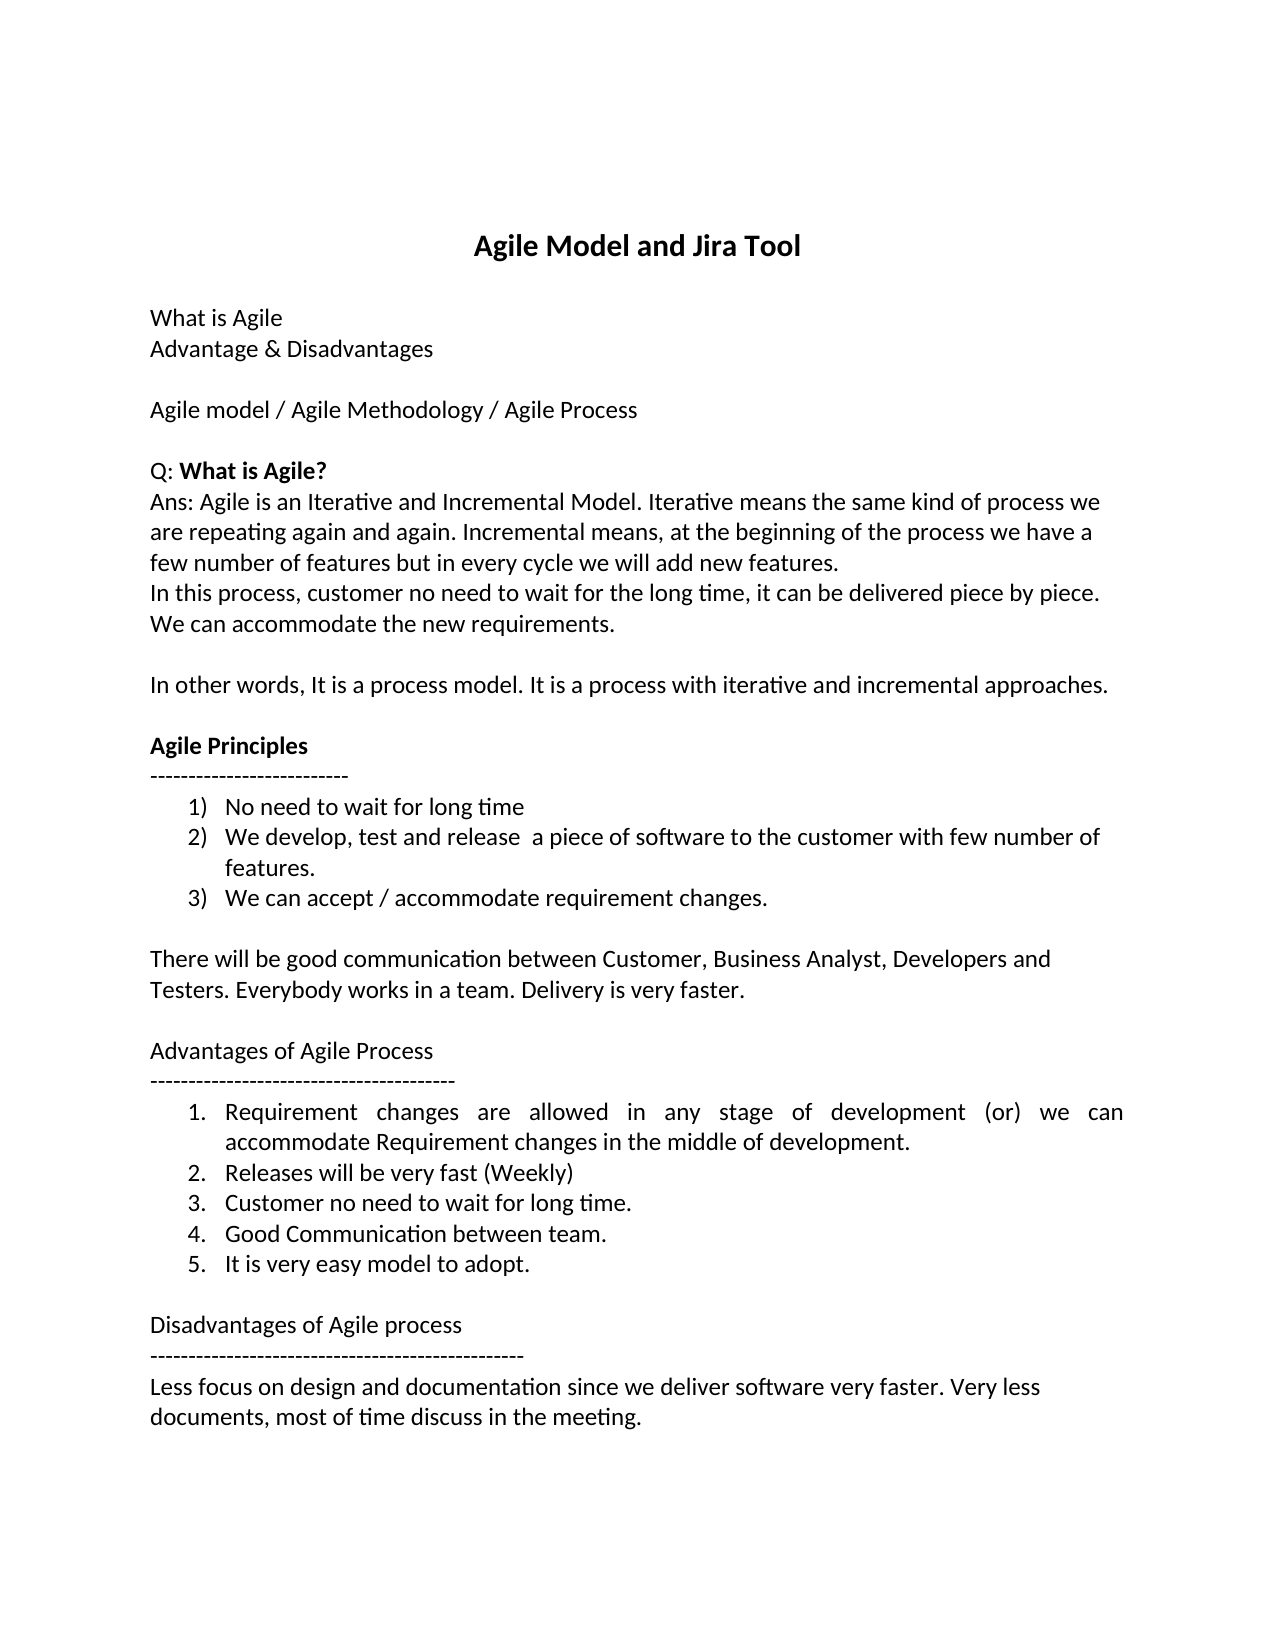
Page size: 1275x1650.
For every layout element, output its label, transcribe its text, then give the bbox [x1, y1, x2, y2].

text Advantage & Disadvantages [150, 333, 1125, 363]
text Agile model / Agile Methodology / Agile Process [150, 394, 1125, 424]
list Releases will be very fast (Weekly) [187, 1157, 1125, 1188]
text ------------------------------------------------- [150, 1340, 1125, 1371]
list Good Communication between team. [187, 1218, 1125, 1249]
text Agile Model and Jira Tool [150, 226, 1125, 264]
text There will be good communication between Customer, Business Analyst, Developers and Testers. Everybody works in a team. Delivery is very faster. [150, 943, 1125, 1004]
list Customer no need to wait for long time. [187, 1188, 1125, 1218]
text Disadvantages of Agile process [150, 1310, 1125, 1340]
text Agile Principles [150, 730, 1125, 760]
text We can accommodate the new requirements. [150, 608, 1125, 638]
text In this process, customer no need to wait for the long time, it can be delivered piece by piece. [150, 577, 1125, 608]
text Advantages of Agile Process [150, 1035, 1125, 1066]
list No need to wait for long time [187, 791, 1125, 821]
text Ans: Agile is an Iterative and Incremental Model. Iterative means the same kind of process we are repeating again and again. Incremental means, at the beginning of the process we have a few number of features but in every cycle we will add new features. [150, 486, 1125, 577]
list Requirement changes are allowed in any stage of development (or) we can accommodate Requirement changes in the middle of development. [187, 1096, 1125, 1157]
text -------------------------- [150, 760, 1125, 791]
text In other words, It is a process model. It is a process with iterative and incremental approaches. [150, 669, 1125, 699]
text ---------------------------------------- [150, 1066, 1125, 1096]
list We can accept / accommodate requirement changes. [187, 882, 1125, 913]
text Q: What is Agile? [150, 455, 1125, 486]
list We develop, test and release a piece of software to the customer with few number of features. [187, 821, 1125, 882]
text What is Agile [150, 302, 1125, 333]
text Less focus on design and documentation since we deliver software very faster. Very less documents, most of time discuss in the meeting. [150, 1371, 1125, 1432]
list It is very easy model to adopt. [187, 1249, 1125, 1279]
